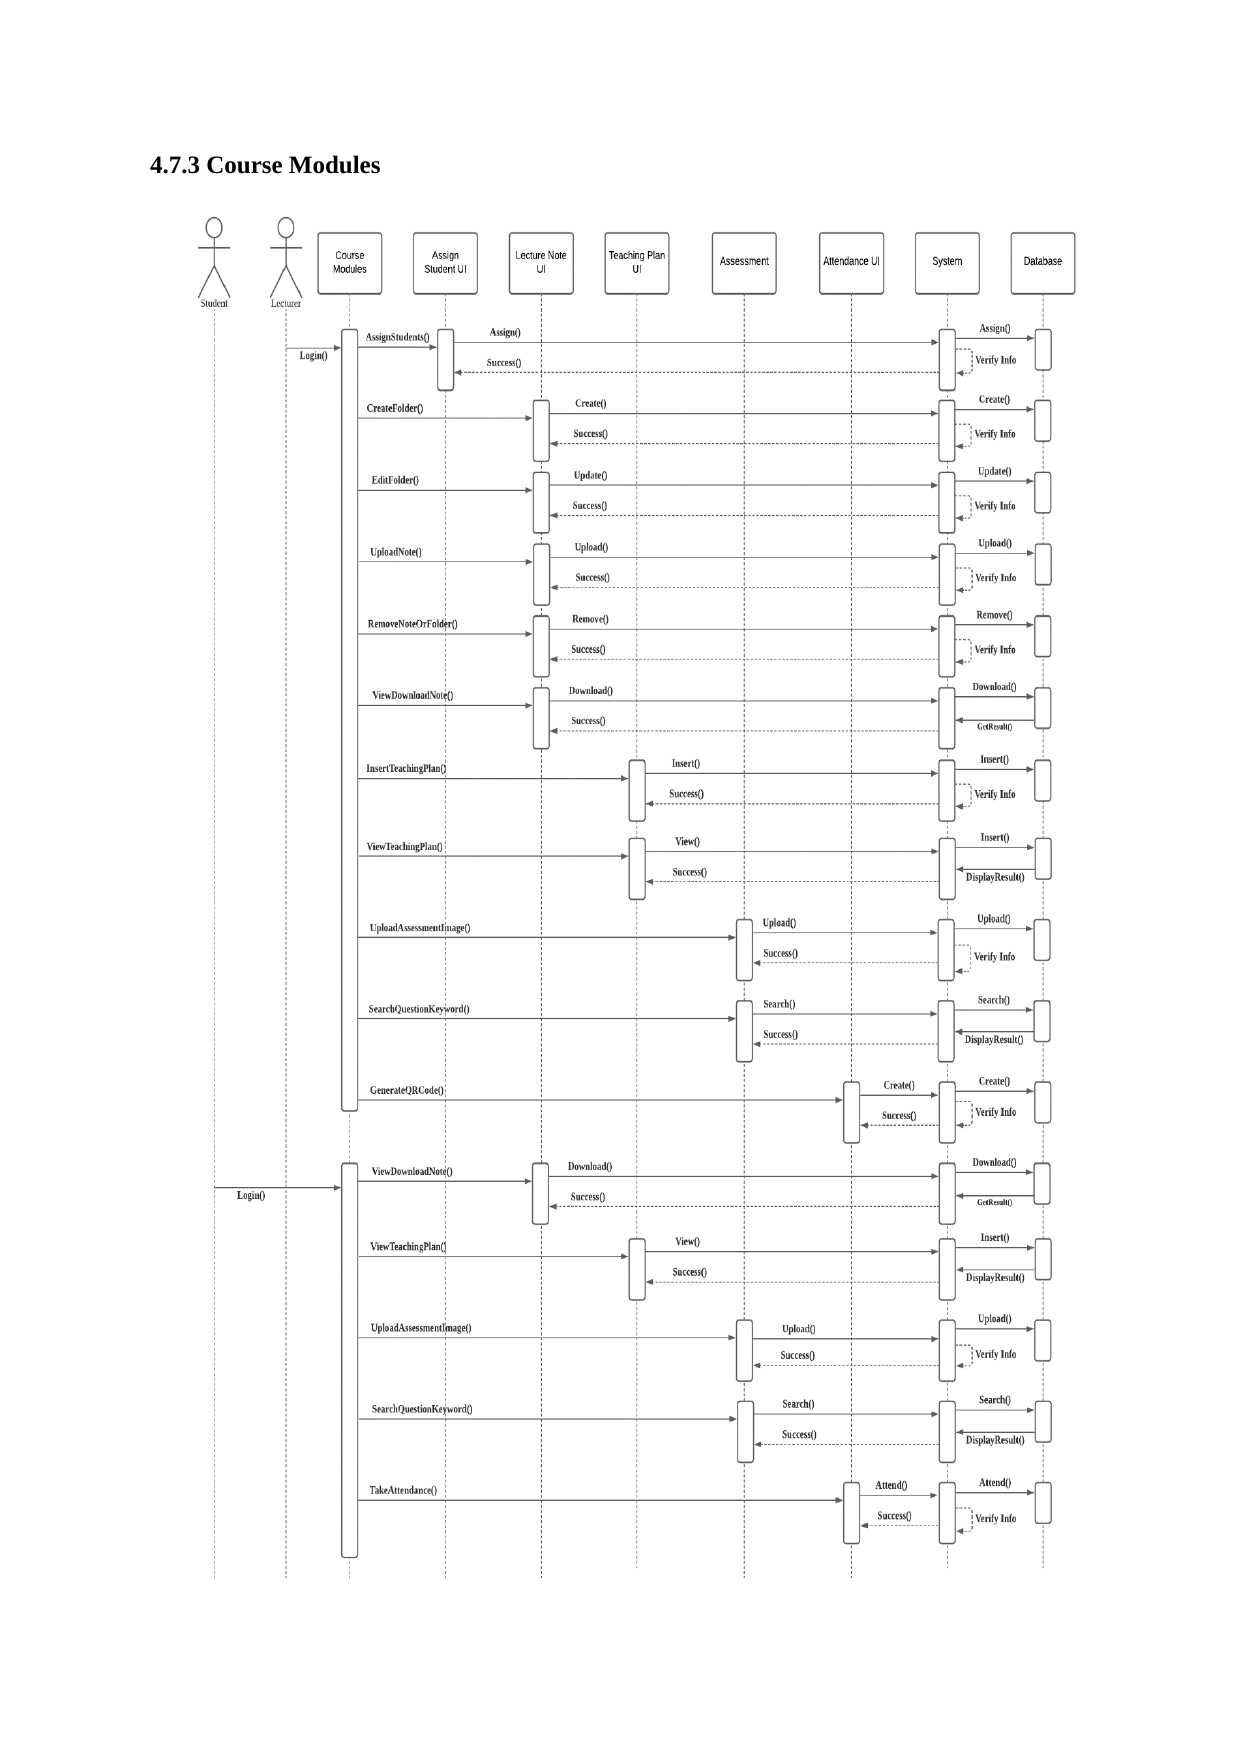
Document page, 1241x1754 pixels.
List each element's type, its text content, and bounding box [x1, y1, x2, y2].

text 4.7.3 Course Modules [150, 150, 1090, 179]
picture [150, 197, 1091, 1598]
